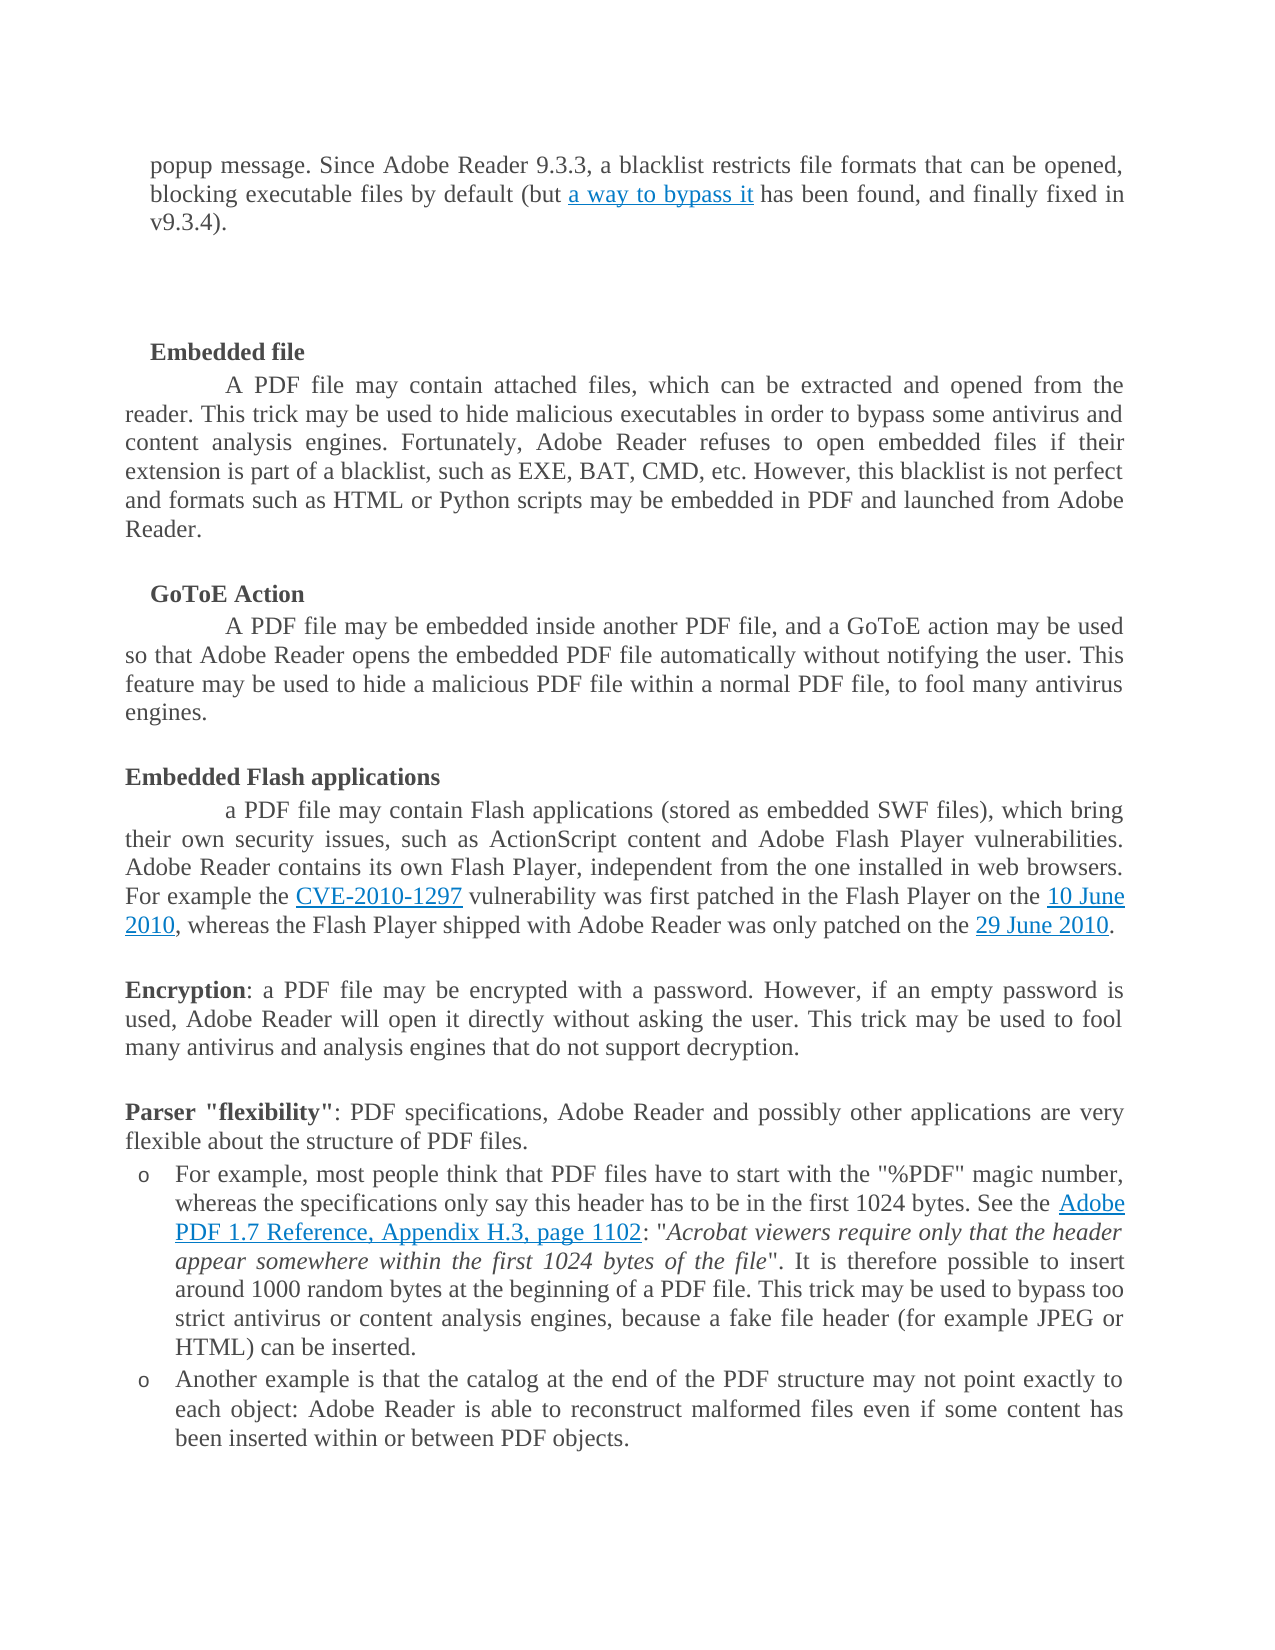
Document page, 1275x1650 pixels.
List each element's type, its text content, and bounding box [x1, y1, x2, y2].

text Parser "flexibility": PDF specifications, Adobe Reader and possibly other applications are very flexible about the structure of PDF files. [125, 1097, 1125, 1155]
list Another example is that the catalog at the end of the PDF structure may not point exactly to each object: Adobe Reader is able to reconstruct malformed files even if some content has been inserted within or between PDF objects. [137, 1364, 1125, 1452]
list For example, most people think that PDF files have to start with the "%PDF" magic number, whereas the specifications only say this header has to be in the first 1024 bytes. See the Adobe PDF 1.7 Reference, Appendix H.3, page 1102: "Acrobat viewers require only that the header appear somewhere within the first 1024 bytes of the file". It is therefore possible to insert around 1000 random bytes at the beginning of a PDF file. This trick may be used to bypass too strict antivirus or content analysis engines, because a fake file header (for example JPEG or HTML) can be inserted. [137, 1159, 1125, 1361]
text Embedded Flash applications [125, 762, 1125, 791]
text Encryption: a PDF file may be encrypted with a password. However, if an empty password is used, Adobe Reader will open it directly without asking the user. This trick may be used to fool many antivirus and analysis engines that do not support decryption. [125, 975, 1125, 1061]
text Embedded file [150, 337, 1125, 366]
text GoToE Action [150, 579, 1125, 607]
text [150, 150, 1125, 236]
text A PDF file may be embedded inside another PDF file, and a GoToE action may be used so that Adobe Reader opens the embedded PDF file automatically without notifying the user. This feature may be used to hide a malicious PDF file within a normal PDF file, to fool many antivirus engines. [125, 611, 1125, 726]
text a PDF file may contain Flash applications (stored as embedded SWF files), which bring their own security issues, such as ActionScript content and Adobe Flash Player vulnerabilities. Adobe Reader contains its own Flash Player, independent from the one installed in web browsers. For example the CVE-2010-1297 vulnerability was first patched in the Flash Player on the 10 June 2010, whereas the Flash Player shipped with Adobe Reader was only patched on the 29 June 2010. [125, 795, 1125, 939]
text A PDF file may contain attached files, which can be extracted and opened from the reader. This trick may be used to hide malicious executables in order to bypass some antivirus and content analysis engines. Fortunately, Adobe Reader refuses to open embedded files if their extension is part of a blacklist, such as EXE, BAT, CMD, etc. However, this blacklist is not perfect and formats such as HTML or Python scripts may be embedded in PDF and launched from Adobe Reader. [125, 370, 1125, 542]
